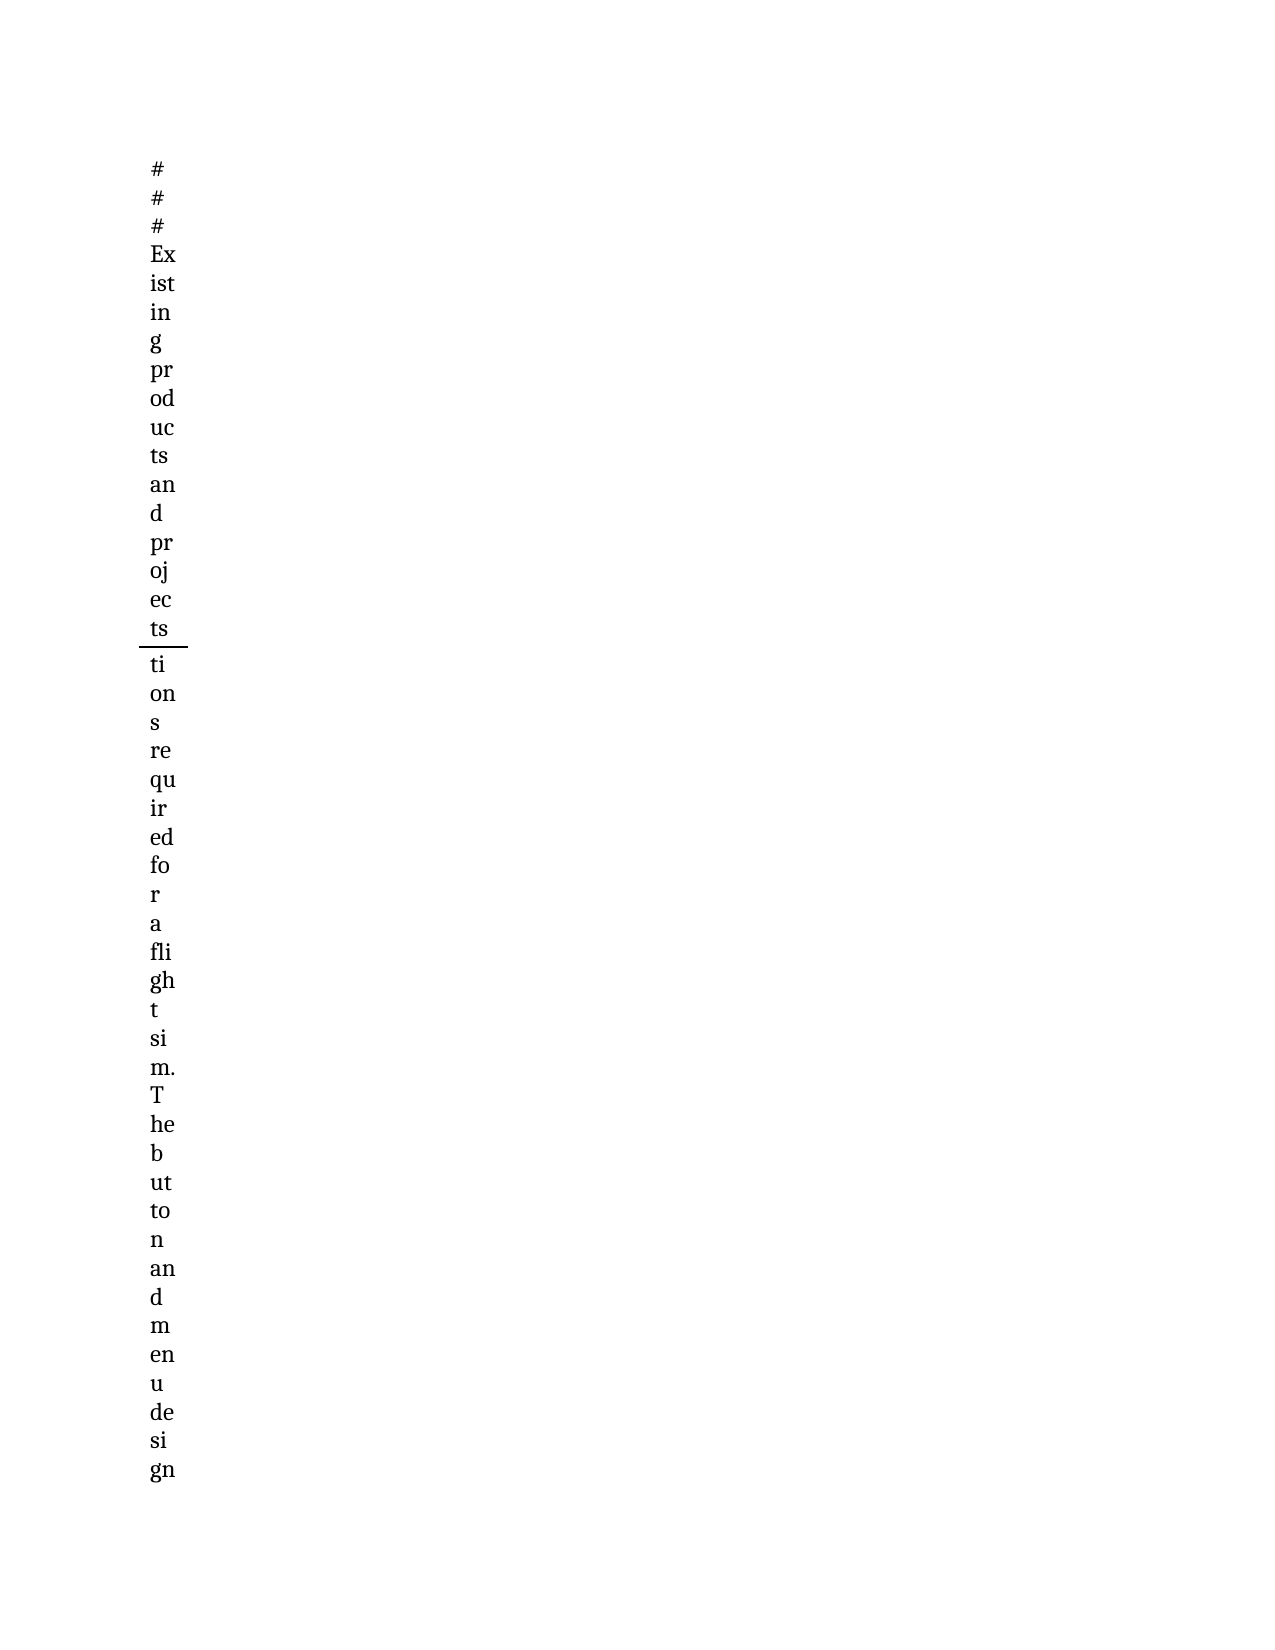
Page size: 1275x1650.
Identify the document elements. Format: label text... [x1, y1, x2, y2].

table_header ### Existing products and projects [139, 150, 187, 646]
table_cell It has a simple and easy to use interface while managing to provide all of the options required for a flight sim. The button and menu design appears outdated, though also includes a number of novel features such as weather and other aircraft. [139, 648, 187, 1484]
